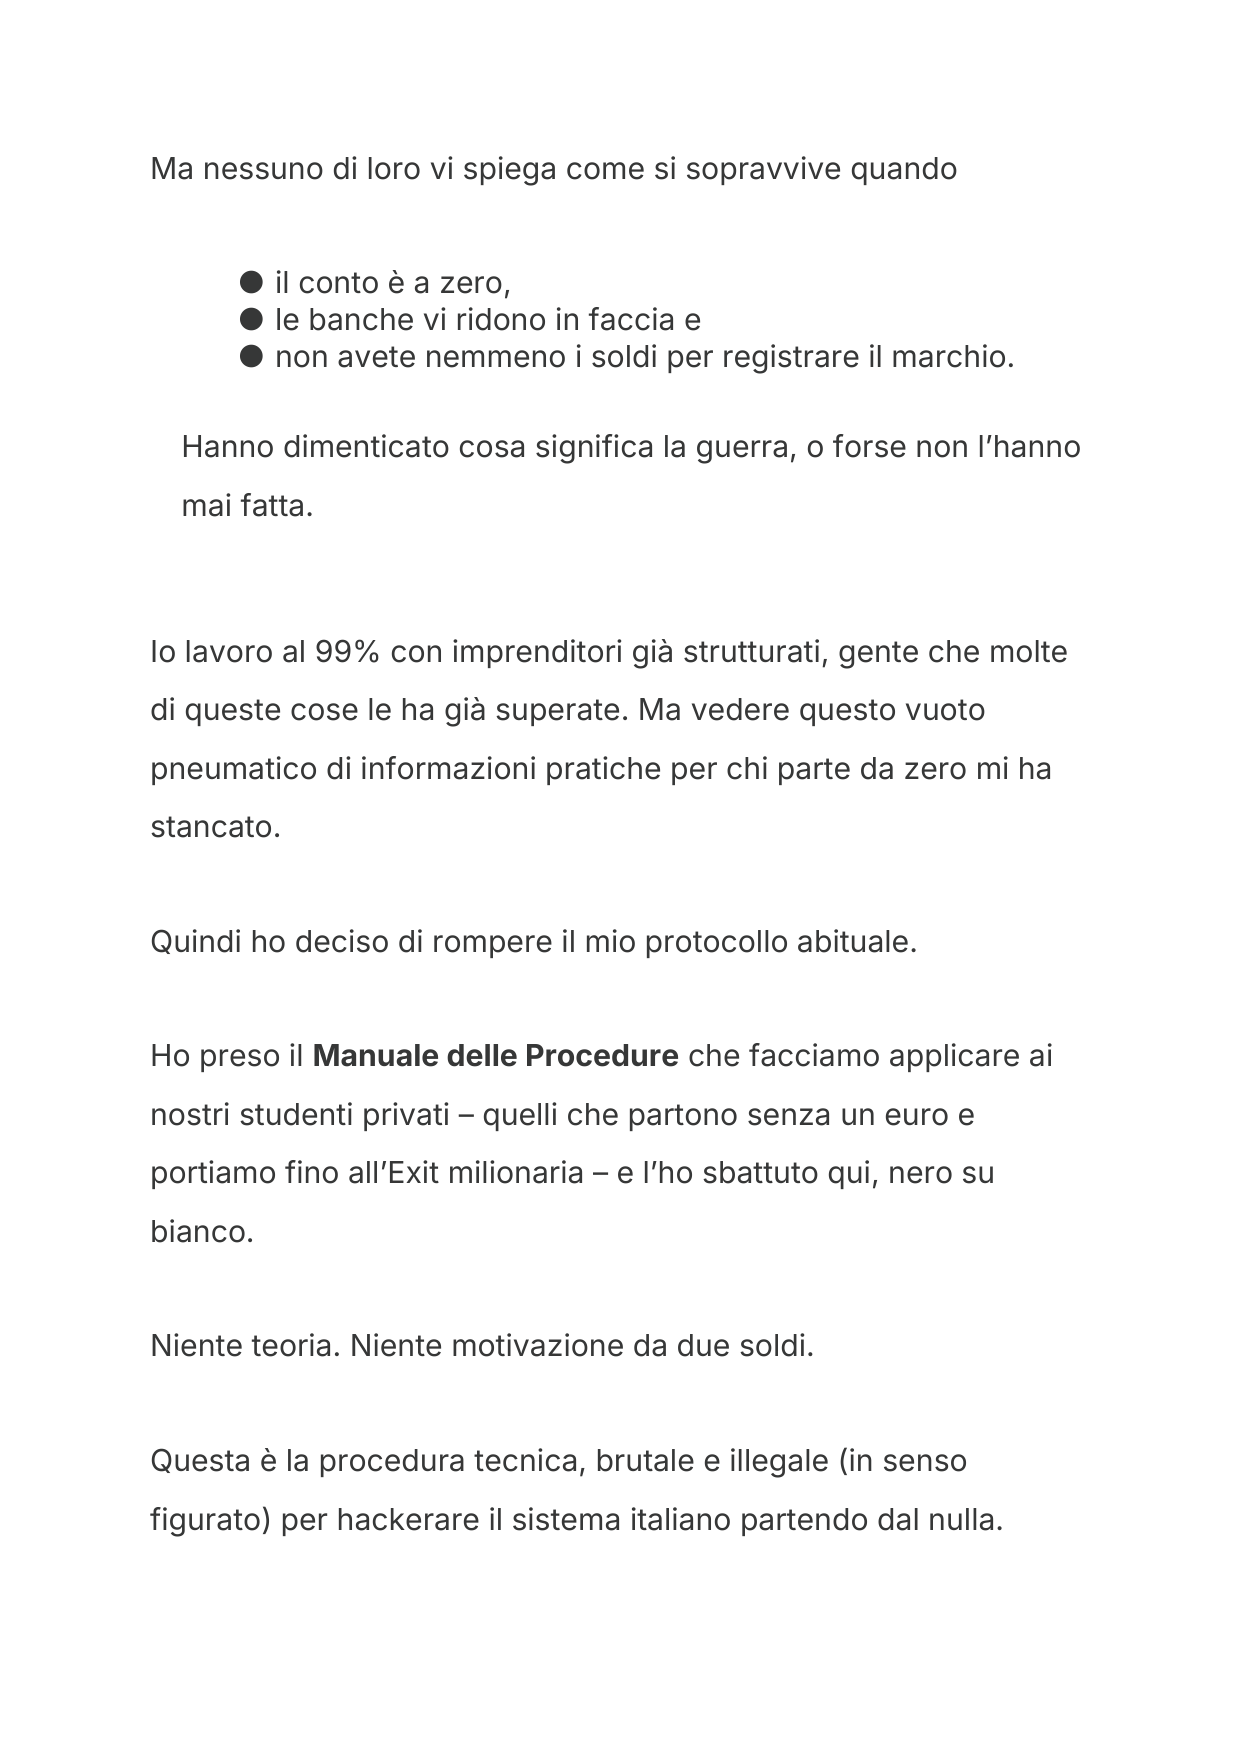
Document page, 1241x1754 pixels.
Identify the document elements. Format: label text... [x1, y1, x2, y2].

text Ma nessuno di loro vi spiega come si sopravvive quando [150, 150, 1090, 187]
text Niente teoria. Niente motivazione da due soldi. [150, 1328, 1090, 1364]
text Hanno dimenticato cosa significa la guerra, o forse non l’hanno mai fatta. [181, 428, 1090, 523]
text Quindi ho deciso di rompere il mio protocollo abituale. [150, 923, 1090, 959]
list non avete nemmeno i soldi per registrare il marchio. [237, 338, 1090, 374]
text Questa è la procedura tecnica, brutale e illegale (in senso figurato) per hackerare il sistema italiano partendo dal nulla. [150, 1442, 1090, 1537]
list le banche vi ridono in faccia e [237, 301, 1090, 338]
list il conto è a zero, [237, 265, 1090, 301]
text Ho preso il Manuale delle Procedure che facciamo applicare ai nostri studenti privati – quelli che partono senza un euro e portiamo fino all’Exit milionaria – e l’ho sbattuto qui, nero su bianco. [150, 1038, 1090, 1249]
text Io lavoro al 99% con imprenditori già strutturati, gente che molte di queste cose le ha già superate. Ma vedere questo vuoto pneumatico di informazioni pratiche per chi parte da zero mi ha stancato. [150, 633, 1090, 845]
